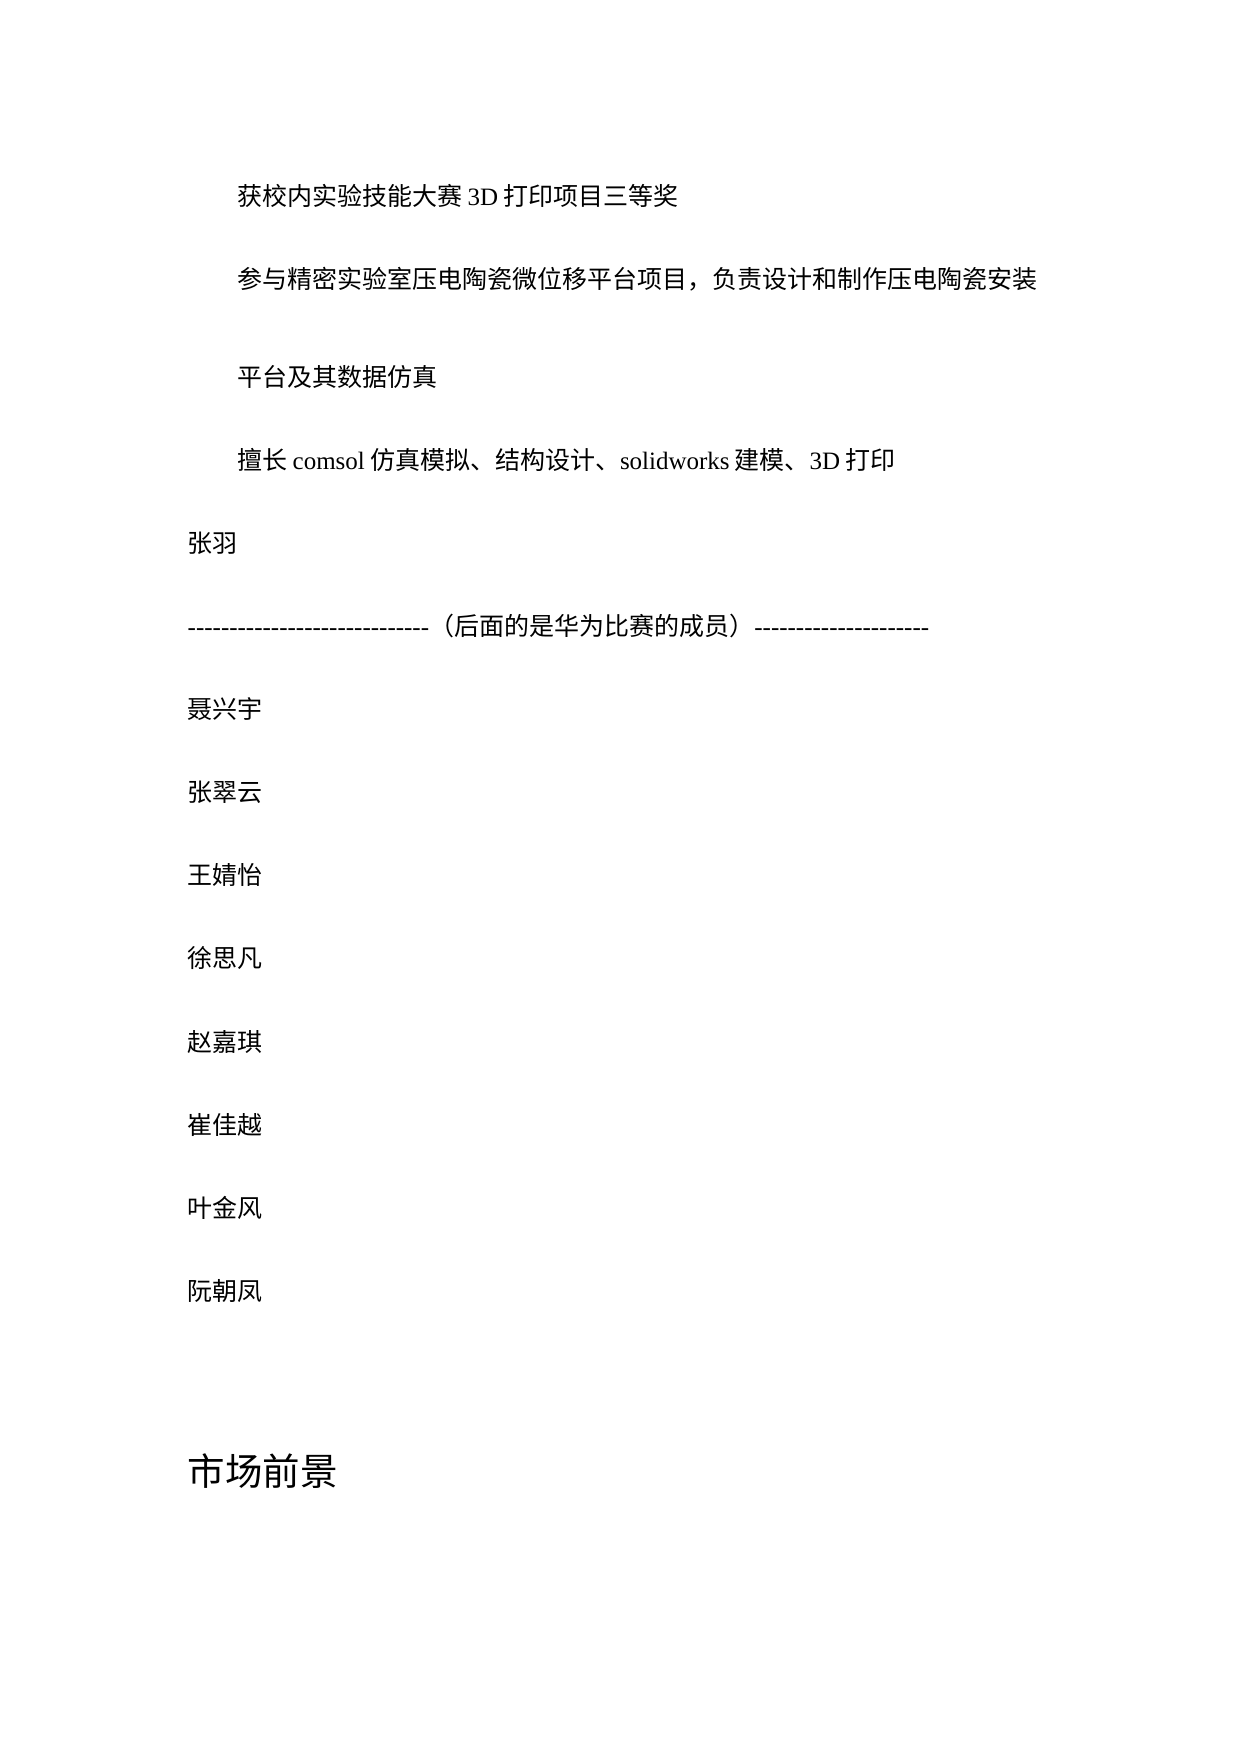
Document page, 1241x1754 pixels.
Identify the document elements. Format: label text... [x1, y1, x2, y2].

text -----------------------------（后面的是华为比赛的成员）--------------------- [187, 592, 1053, 657]
text 擅长comsol仿真模拟、结构设计、solidworks建模、3D打印 [187, 426, 1053, 491]
text 参与精密实验室压电陶瓷微位移平台项目，负责设计和制作压电陶瓷安装平台及其数据仿真 [187, 245, 1053, 408]
text 王婧怡 [187, 841, 1053, 906]
text 崔佳越 [187, 1091, 1053, 1156]
subtitle 市场前景 [187, 1437, 1053, 1502]
text 叶金风 [187, 1174, 1053, 1239]
text 张翠云 [187, 758, 1053, 823]
text 聂兴宇 [187, 675, 1053, 740]
text 张羽 [187, 509, 1053, 574]
text 获校内实验技能大赛3D打印项目三等奖 [187, 162, 1053, 227]
text 阮朝凤 [187, 1257, 1053, 1322]
text 赵嘉琪 [187, 1008, 1053, 1073]
text 徐思凡 [187, 924, 1053, 989]
